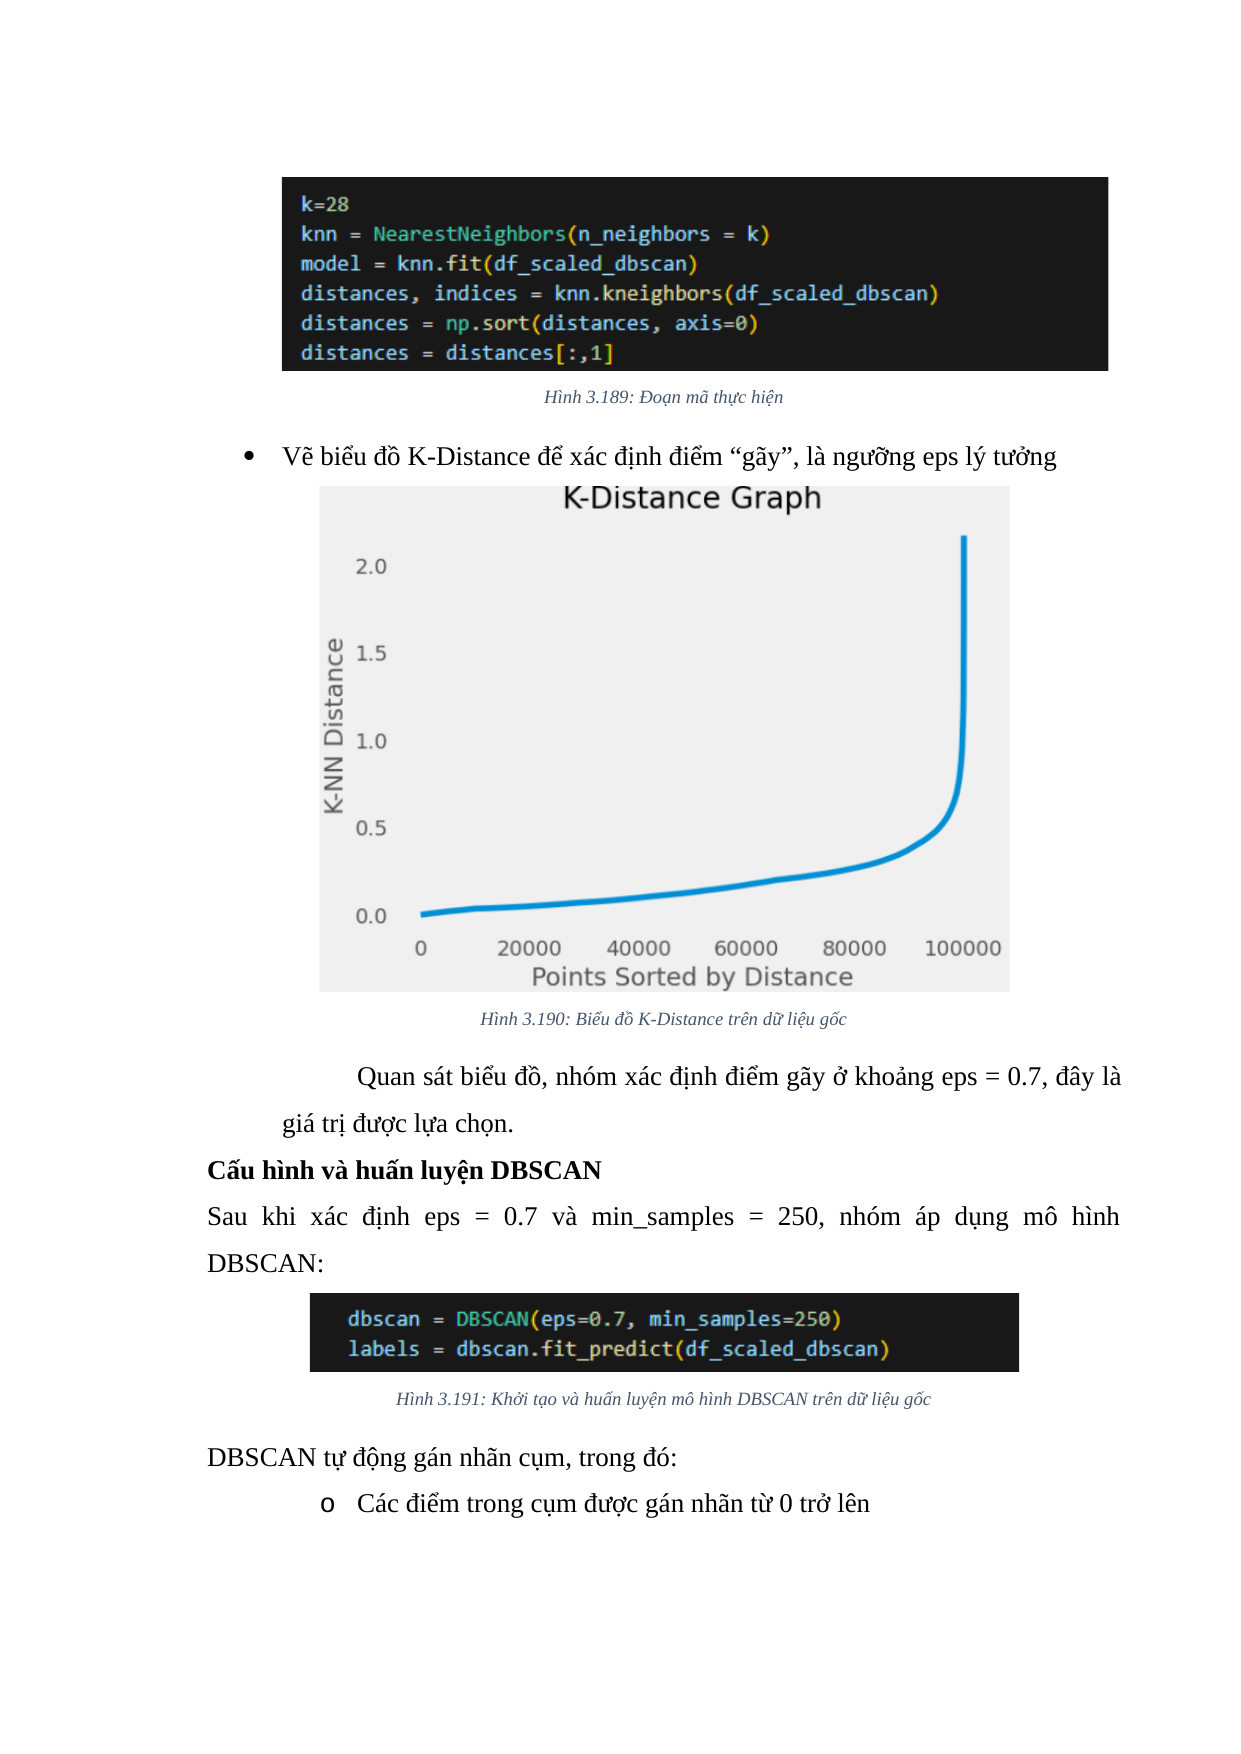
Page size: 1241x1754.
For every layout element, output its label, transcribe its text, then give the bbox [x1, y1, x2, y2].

text Sau khi xác định eps = 0.7 và min_samples = 250, nhóm áp dụng mô hình DBSCAN: [207, 1201, 1122, 1278]
picture [319, 486, 1010, 992]
picture [309, 1293, 1020, 1372]
text Cấu hình và huấn luyện DBSCAN [207, 1154, 1122, 1185]
list Vẽ biểu đồ K-Distance để xác định điểm “gãy”, là ngưỡng eps lý tưởng [244, 439, 1122, 471]
text Quan sát biểu đồ, nhóm xác định điểm gãy ở khoảng eps = 0.7, đây là giá trị được lựa chọn. [282, 1061, 1122, 1138]
list Các điểm trong cụm được gán nhãn từ 0 trở lên [319, 1487, 1122, 1521]
text DBSCAN tự động gán nhãn cụm, trong đó: [207, 1441, 1122, 1472]
picture [281, 177, 1109, 371]
